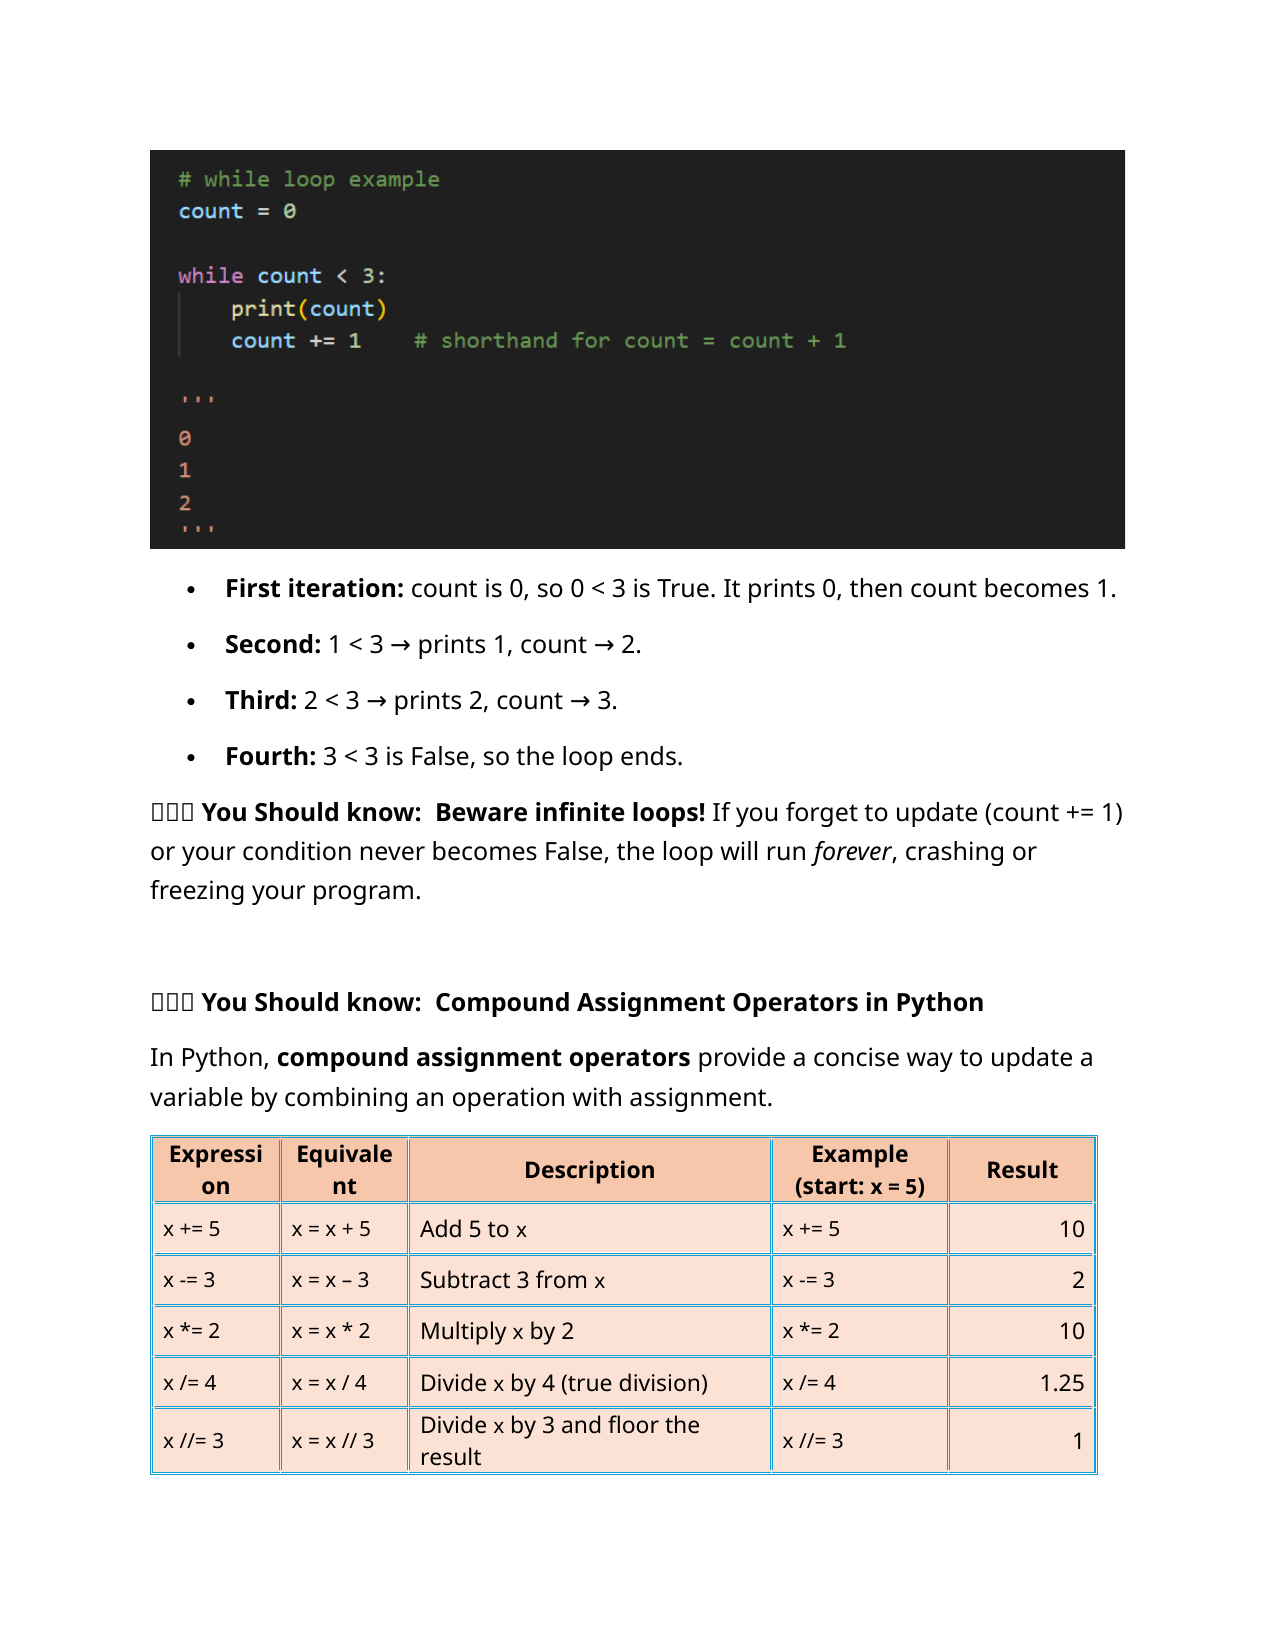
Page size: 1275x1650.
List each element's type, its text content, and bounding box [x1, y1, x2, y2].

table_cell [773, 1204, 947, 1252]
list Second: 1 < 3 → prints 1, count → 2. [187, 627, 1125, 661]
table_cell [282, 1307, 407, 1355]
text You Should know: Beware infinite loops! If you forget to update (count += 1) or your condition never becomes False, the loop will run forever, crashing or freezing your program. [150, 794, 1125, 907]
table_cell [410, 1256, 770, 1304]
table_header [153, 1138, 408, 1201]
picture [150, 150, 1125, 549]
text In Python, compound assignment operators provide a concise way to update a variable by combining an operation with assignment. [150, 1040, 1125, 1113]
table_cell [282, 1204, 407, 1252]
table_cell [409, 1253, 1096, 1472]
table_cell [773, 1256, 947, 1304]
list Third: 2 < 3 → prints 2, count → 3. [187, 682, 1125, 717]
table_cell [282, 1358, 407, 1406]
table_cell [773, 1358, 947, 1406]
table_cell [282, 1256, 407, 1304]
list Fourth: 3 < 3 is False, so the loop ends. [187, 738, 1125, 772]
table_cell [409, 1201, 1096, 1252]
text You Should know: Compound Assignment Operators in Python [150, 984, 1125, 1018]
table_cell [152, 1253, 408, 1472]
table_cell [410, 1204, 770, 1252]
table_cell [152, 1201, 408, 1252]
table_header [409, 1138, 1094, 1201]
list First iteration: count is 0, so 0 < 3 is True. It prints 0, then count becomes 1. [187, 571, 1125, 605]
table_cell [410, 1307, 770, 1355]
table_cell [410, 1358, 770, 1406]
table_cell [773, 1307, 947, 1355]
